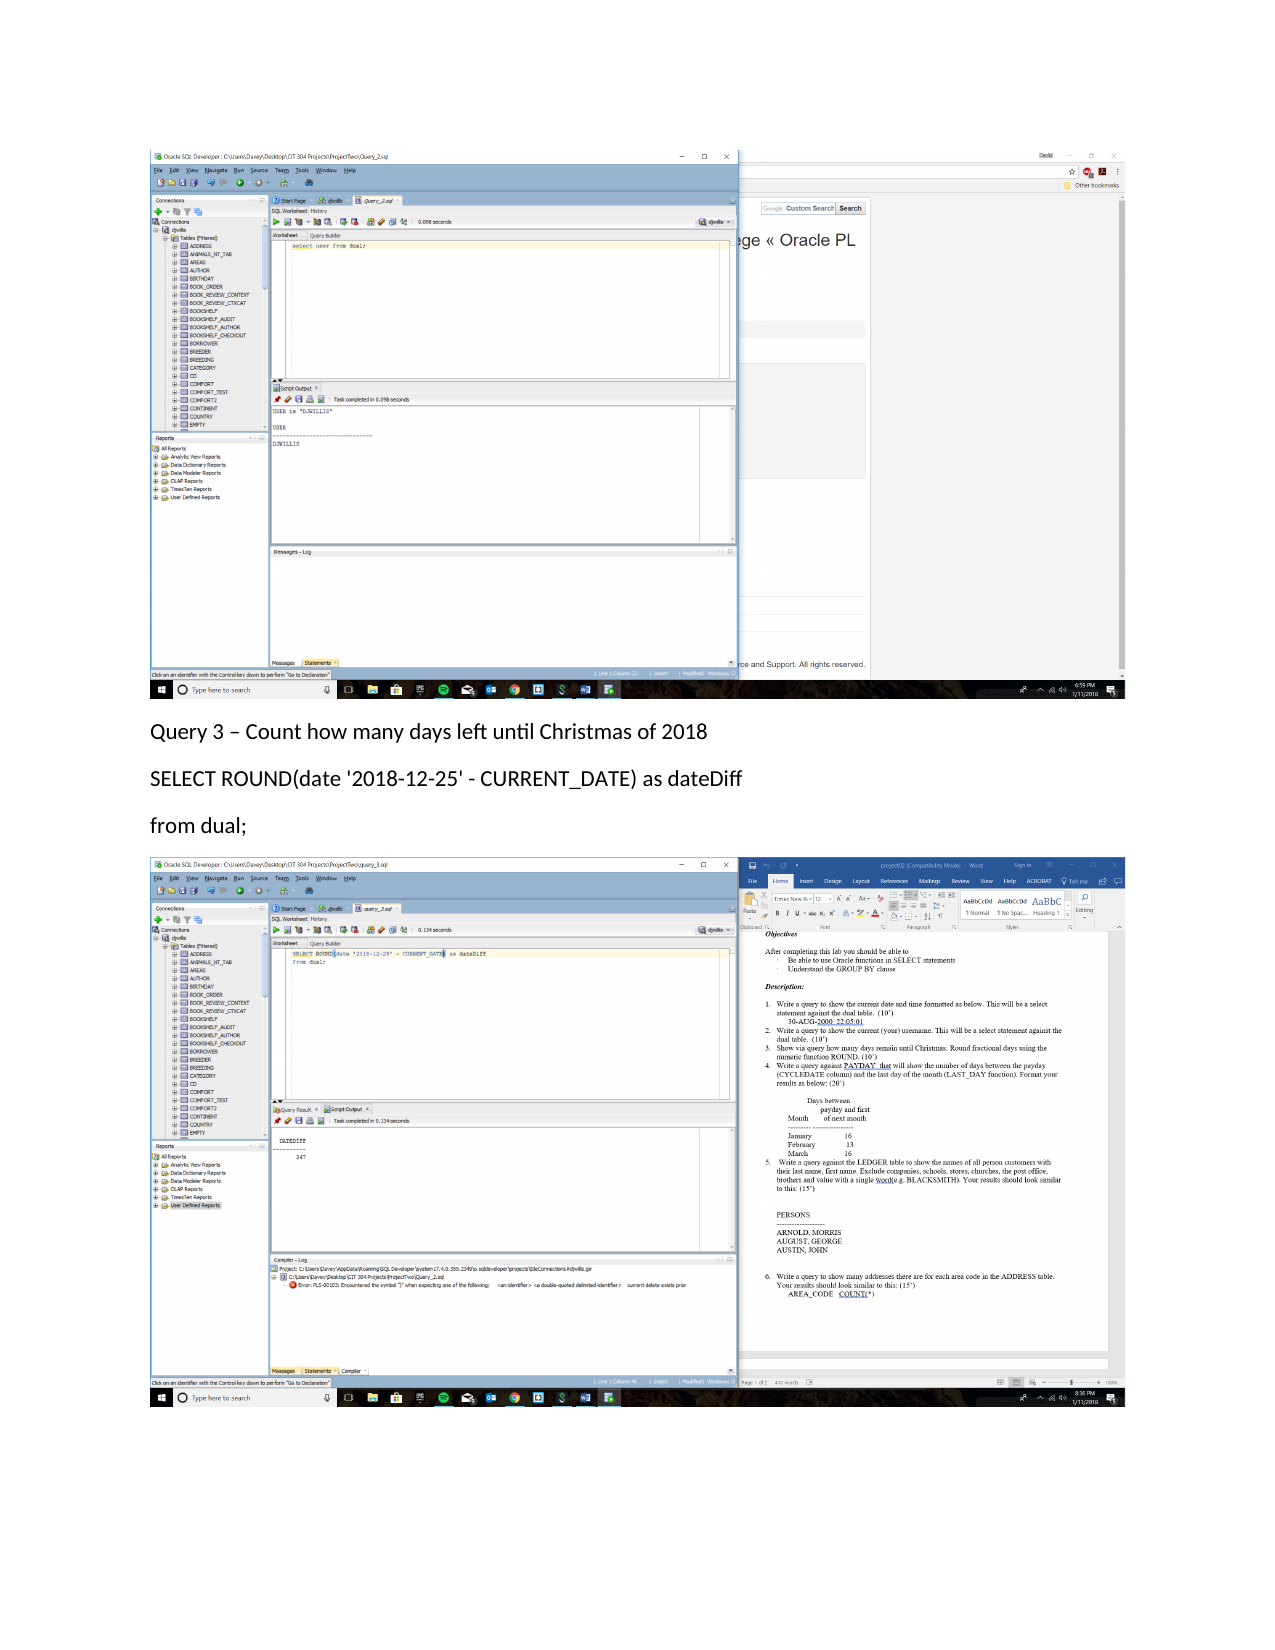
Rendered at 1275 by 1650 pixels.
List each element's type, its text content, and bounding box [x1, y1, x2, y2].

text Query 3 – Count how many days left until Christmas of 2018 [150, 717, 1125, 745]
text SELECT ROUND(date '2018-12-25' - CURRENT_DATE) as dateDiff [150, 764, 1125, 792]
picture [150, 857, 1125, 1407]
text from dual; [150, 811, 1125, 839]
picture [150, 150, 1125, 699]
